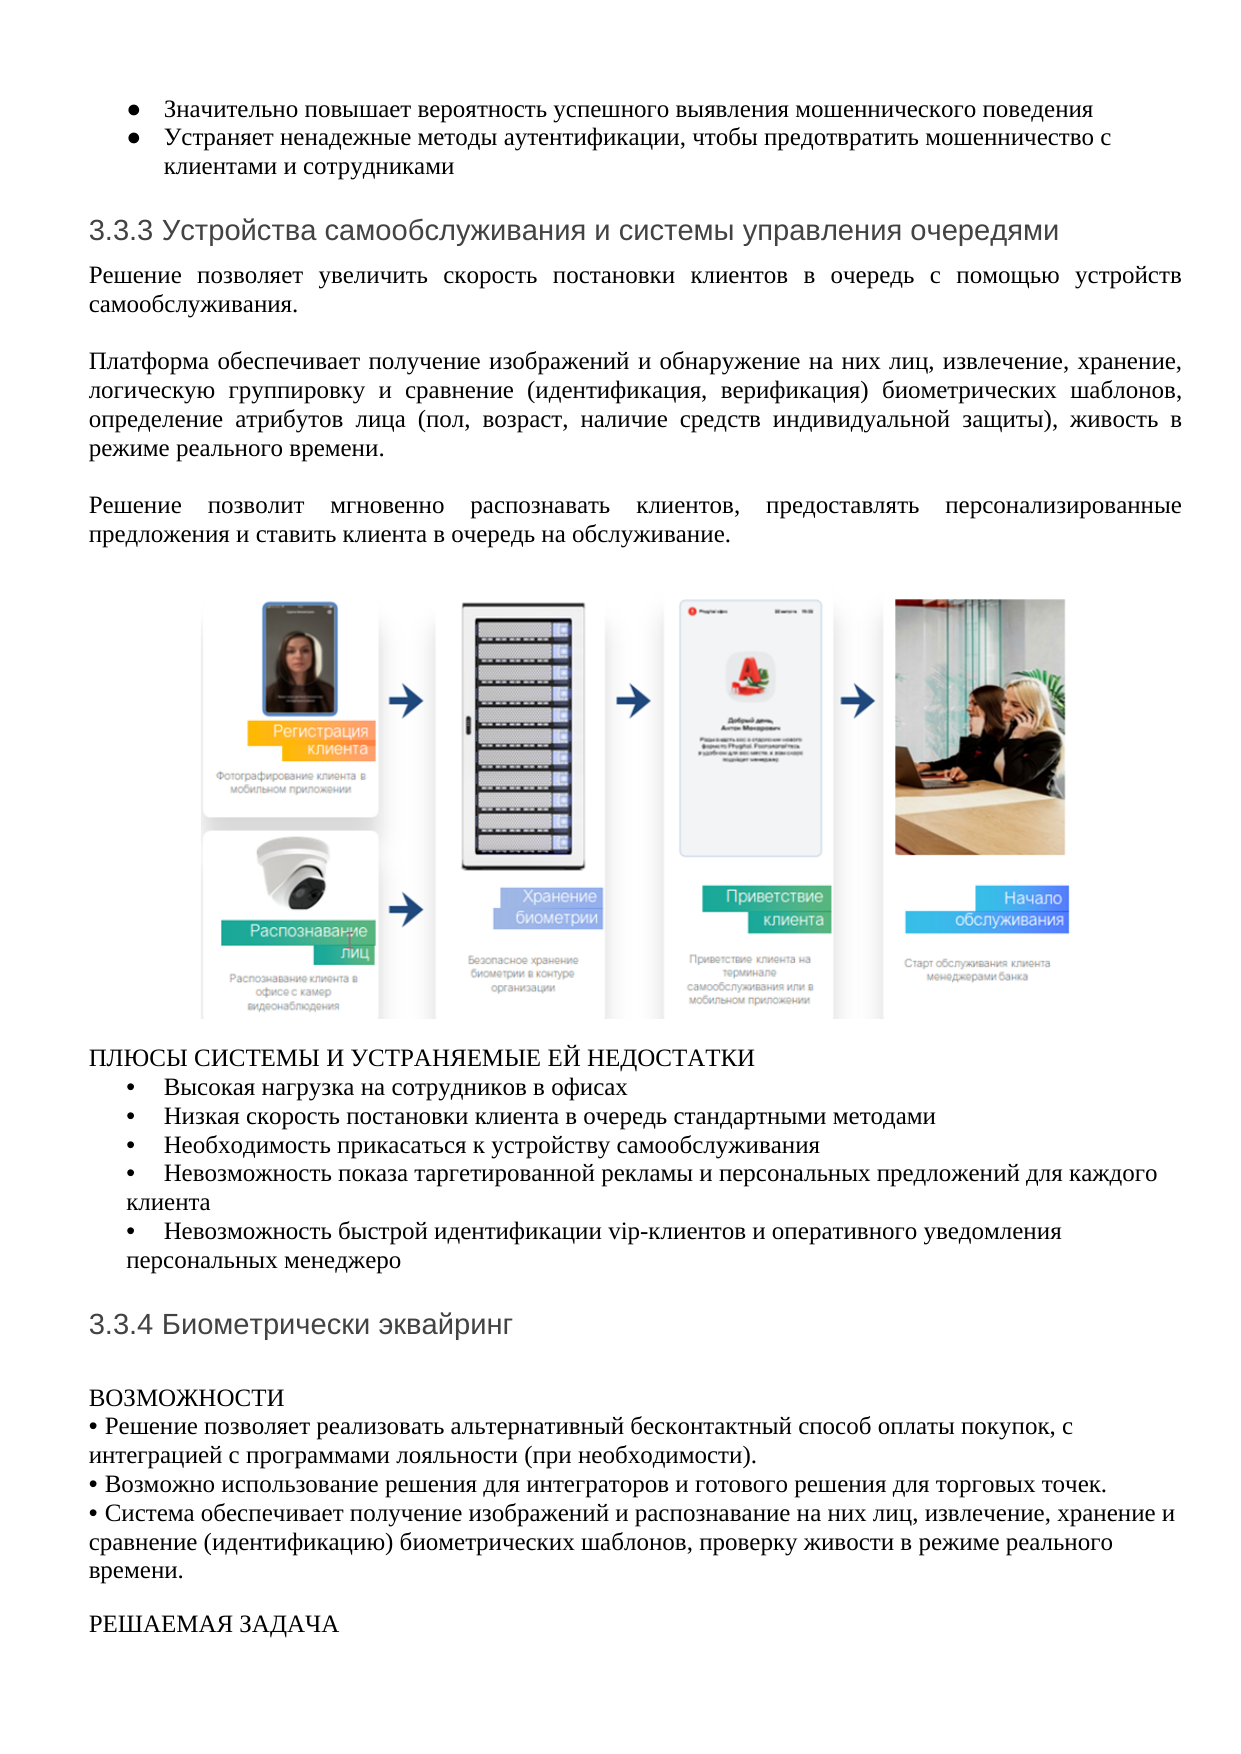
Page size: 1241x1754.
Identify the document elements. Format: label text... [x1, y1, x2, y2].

text • Невозможность показа таргетированной рекламы и персональных предложений для каждого клиента [126, 1158, 1183, 1216]
text ПЛЮСЫ СИСТЕМЫ И УСТРАНЯЕМЫЕ ЕЙ НЕДОСТАТКИ [88, 1043, 1183, 1072]
list Устраняет ненадежные методы аутентификации, чтобы предотвратить мошенничество с клиентами и сотрудниками [126, 122, 1183, 180]
text РЕШАЕМАЯ ЗАДАЧА [88, 1609, 1183, 1638]
text • Решение позволяет реализовать альтернативный бесконтактный способ оплаты покупок, с интеграцией с программами лояльности (при необходимости). [88, 1411, 1183, 1469]
subtitle 3.3.4 Биометрически эквайринг [88, 1307, 1183, 1341]
picture [200, 576, 1071, 1019]
text • Низкая скорость постановки клиента в очередь стандартными методами [126, 1101, 1183, 1129]
text • Система обеспечивает получение изображений и распознавание на них лиц, извлечение, хранение и сравнение (идентификацию) биометрических шаблонов, проверку живости в режиме реального времени. [88, 1498, 1183, 1584]
text • Необходимость прикасаться к устройству самообслуживания [126, 1129, 1183, 1158]
text Решение позволяет увеличить скорость постановки клиентов в очередь с помощью устройств самообслуживания. [88, 260, 1183, 318]
text ВОЗМОЖНОСТИ [88, 1383, 1183, 1411]
text Платформа обеспечивает получение изображений и обнаружение на них лиц, извлечение, хранение, логическую группировку и сравнение (идентификация, верификация) биометрических шаблонов, определение атрибутов лица (пол, возраст, наличие средств индивидуальной защиты), живость в режиме реального времени. [88, 346, 1183, 461]
text • Высокая нагрузка на сотрудников в офисах [126, 1072, 1183, 1101]
list Значительно повышает вероятность успешного выявления мошеннического поведения [126, 94, 1183, 122]
text • Невозможность быстрой идентификации vip-клиентов и оперативного уведомления персональных менеджеро [126, 1216, 1183, 1274]
text • Возможно использование решения для интеграторов и готового решения для торговых точек. [88, 1469, 1183, 1498]
text Решение позволит мгновенно распознавать клиентов, предоставлять персонализированные предложения и ставить клиента в очередь на обслуживание. [88, 490, 1183, 548]
subtitle 3.3.3 Устройства самообслуживания и системы управления очередями [88, 213, 1183, 247]
